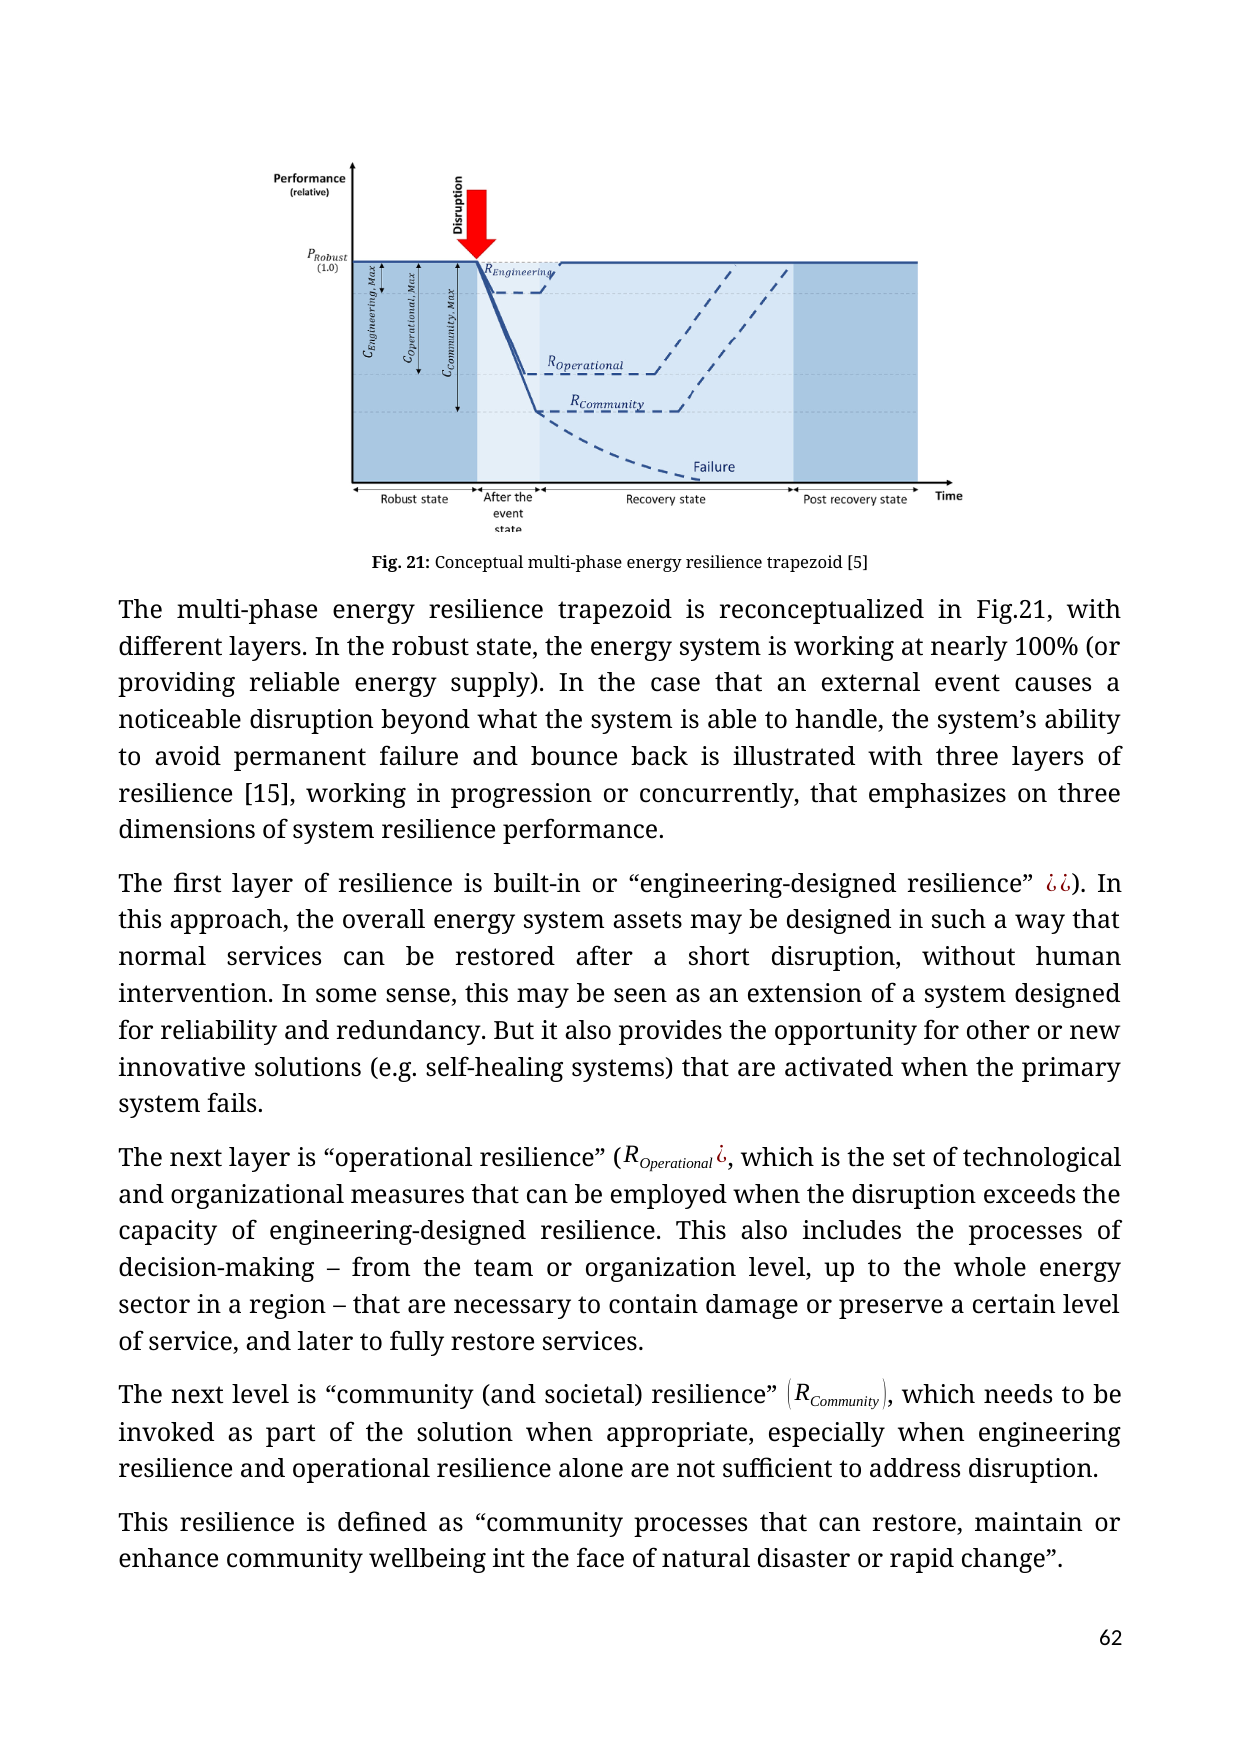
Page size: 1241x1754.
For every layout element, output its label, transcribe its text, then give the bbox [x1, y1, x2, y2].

text The multi-phase energy resilience trapezoid is reconceptualized in Fig.21, with different layers. In the robust state, the energy system is working at nearly 100% (or providing reliable energy supply). In the case that an external event causes a noticeable disruption beyond what the system is able to handle, the system’s ability to avoid permanent failure and bounce back is illustrated with three layers of resilience [15], working in progression or concurrently, that emphasizes on three dimensions of system resilience performance. [118, 591, 1122, 846]
text The first layer of resilience is built-in or “engineering-designed resilience” ). In this approach, the overall energy system assets may be designed in such a way that normal services can be restored after a short disruption, without human intervention. In some sense, this may be seen as an extension of a system designed for reliability and redundancy. But it also provides the opportunity for other or new innovative solutions (e.g. self-healing systems) that are activated when the primary system fails. [118, 865, 1122, 1120]
text This resilience is defined as “community processes that can restore, maintain or enhance community wellbeing int the face of natural disaster or rapid change”. [118, 1504, 1122, 1575]
text The next layer is “operational resilience” (, which is the set of technological and organizational measures that can be employed when the disruption exceeds the capacity of engineering-designed resilience. This also includes the processes of decision-making – from the team or organization level, up to the whole energy sector in a region – that are necessary to contain damage or preserve a certain level of service, and later to fully restore services. [118, 1139, 1122, 1357]
text Fig. 21: Conceptual multi-phase energy resilience trapezoid [5] [118, 550, 1122, 573]
text The next level is “community (and societal) resilience” , which needs to be invoked as part of the solution when appropriate, especially when engineering resilience and operational resilience alone are not sufficient to address disruption. [118, 1377, 1122, 1485]
picture [265, 147, 975, 532]
